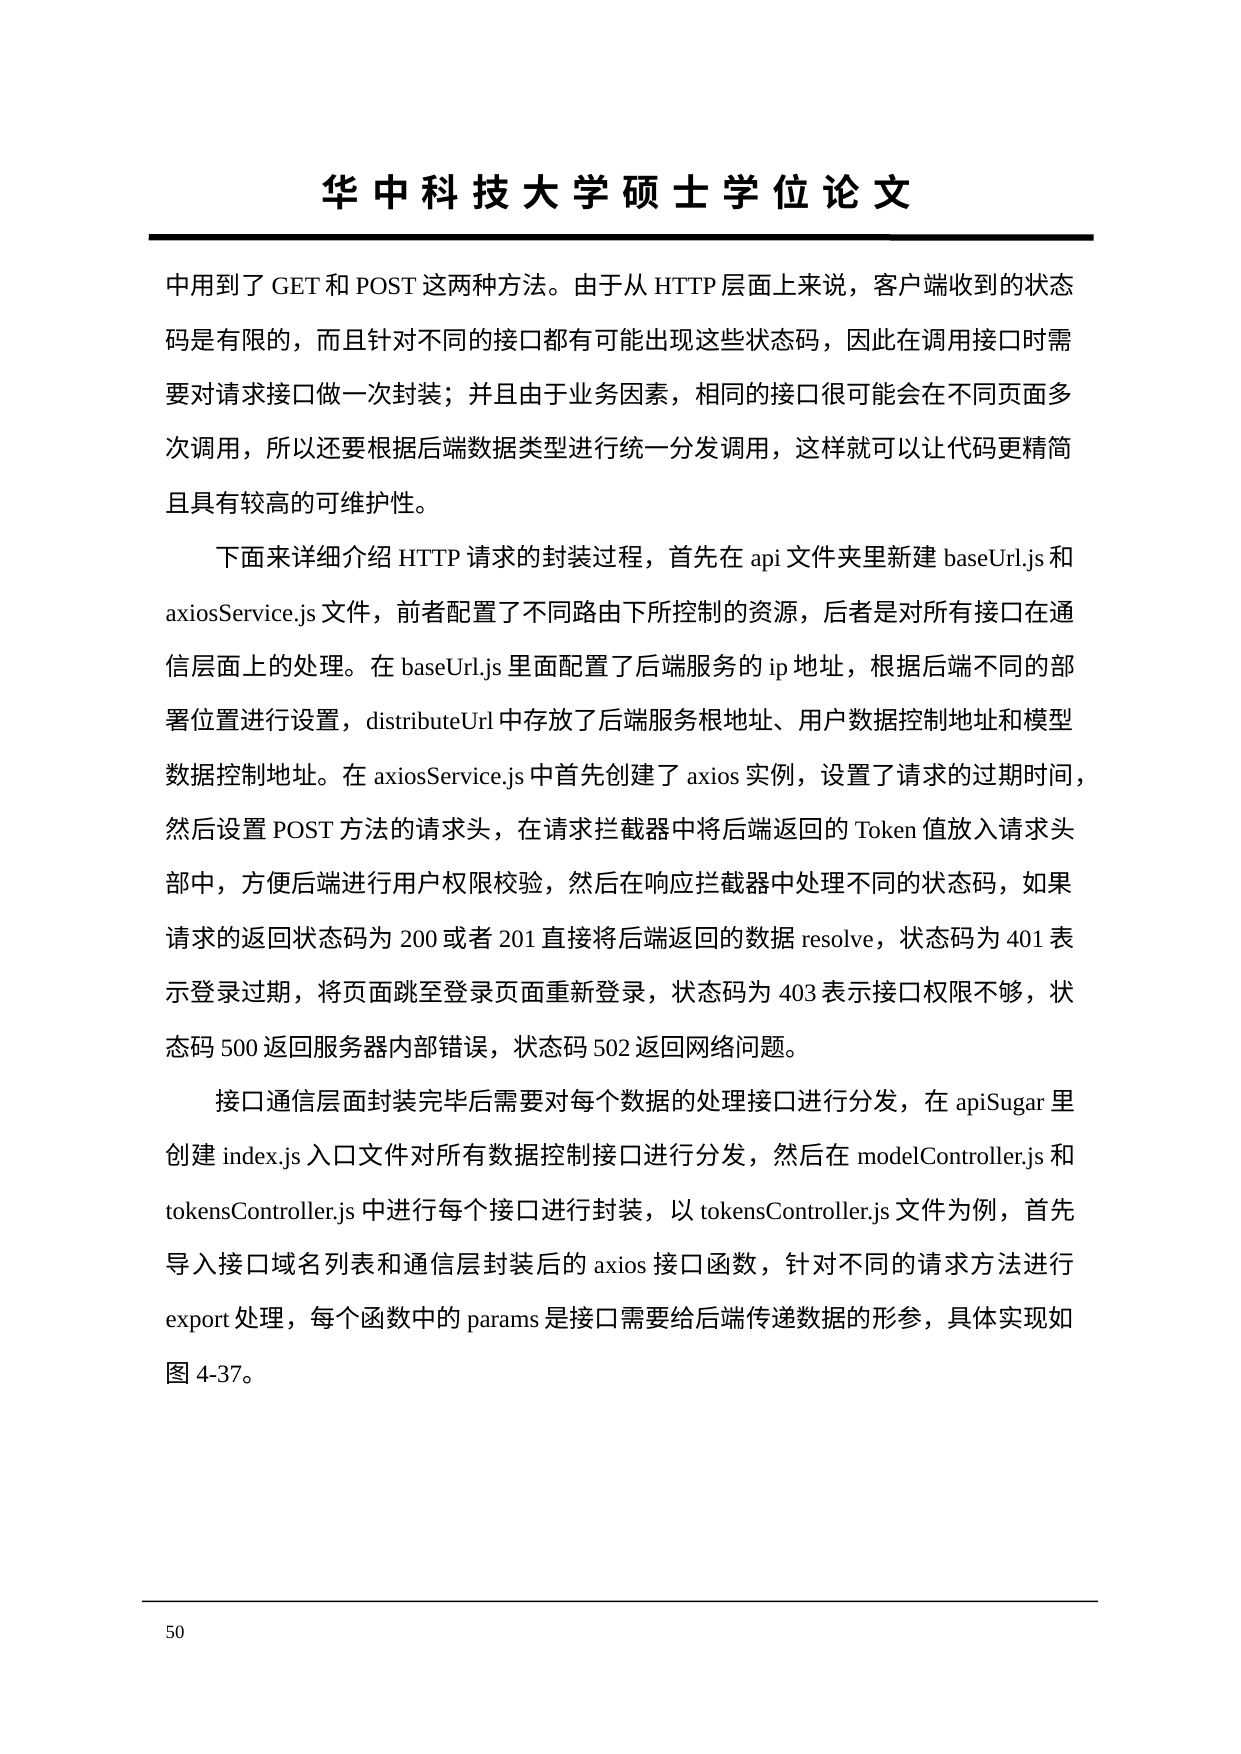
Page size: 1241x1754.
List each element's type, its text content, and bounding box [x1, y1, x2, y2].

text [165, 266, 1075, 519]
text 下面来详细介绍HTTP请求的封装过程，首先在api文件夹里新建baseUrl.js和axiosService.js文件，前者配置了不同路由下所控制的资源，后者是对所有接口在通信层面上的处理。在baseUrl.js里面配置了后端服务的ip地址，根据后端不同的部署位置进行设置，distributeUrl中存放了后端服务根地址、用户数据控制地址和模型数据控制地址。在axiosService.js中首先创建了axios实例，设置了请求的过期时间，然后设置POST方法的请求头，在请求拦截器中将后端返回的Token值放入请求头部中，方便后端进行用户权限校验，然后在响应拦截器中处理不同的状态码，如果请求的返回状态码为200或者201直接将后端返回的数据resolve，状态码为401表示登录过期，将页面跳至登录页面重新登录，状态码为403表示接口权限不够，状态码500返回服务器内部错误，状态码502返回网络问题。 [165, 538, 1075, 1063]
